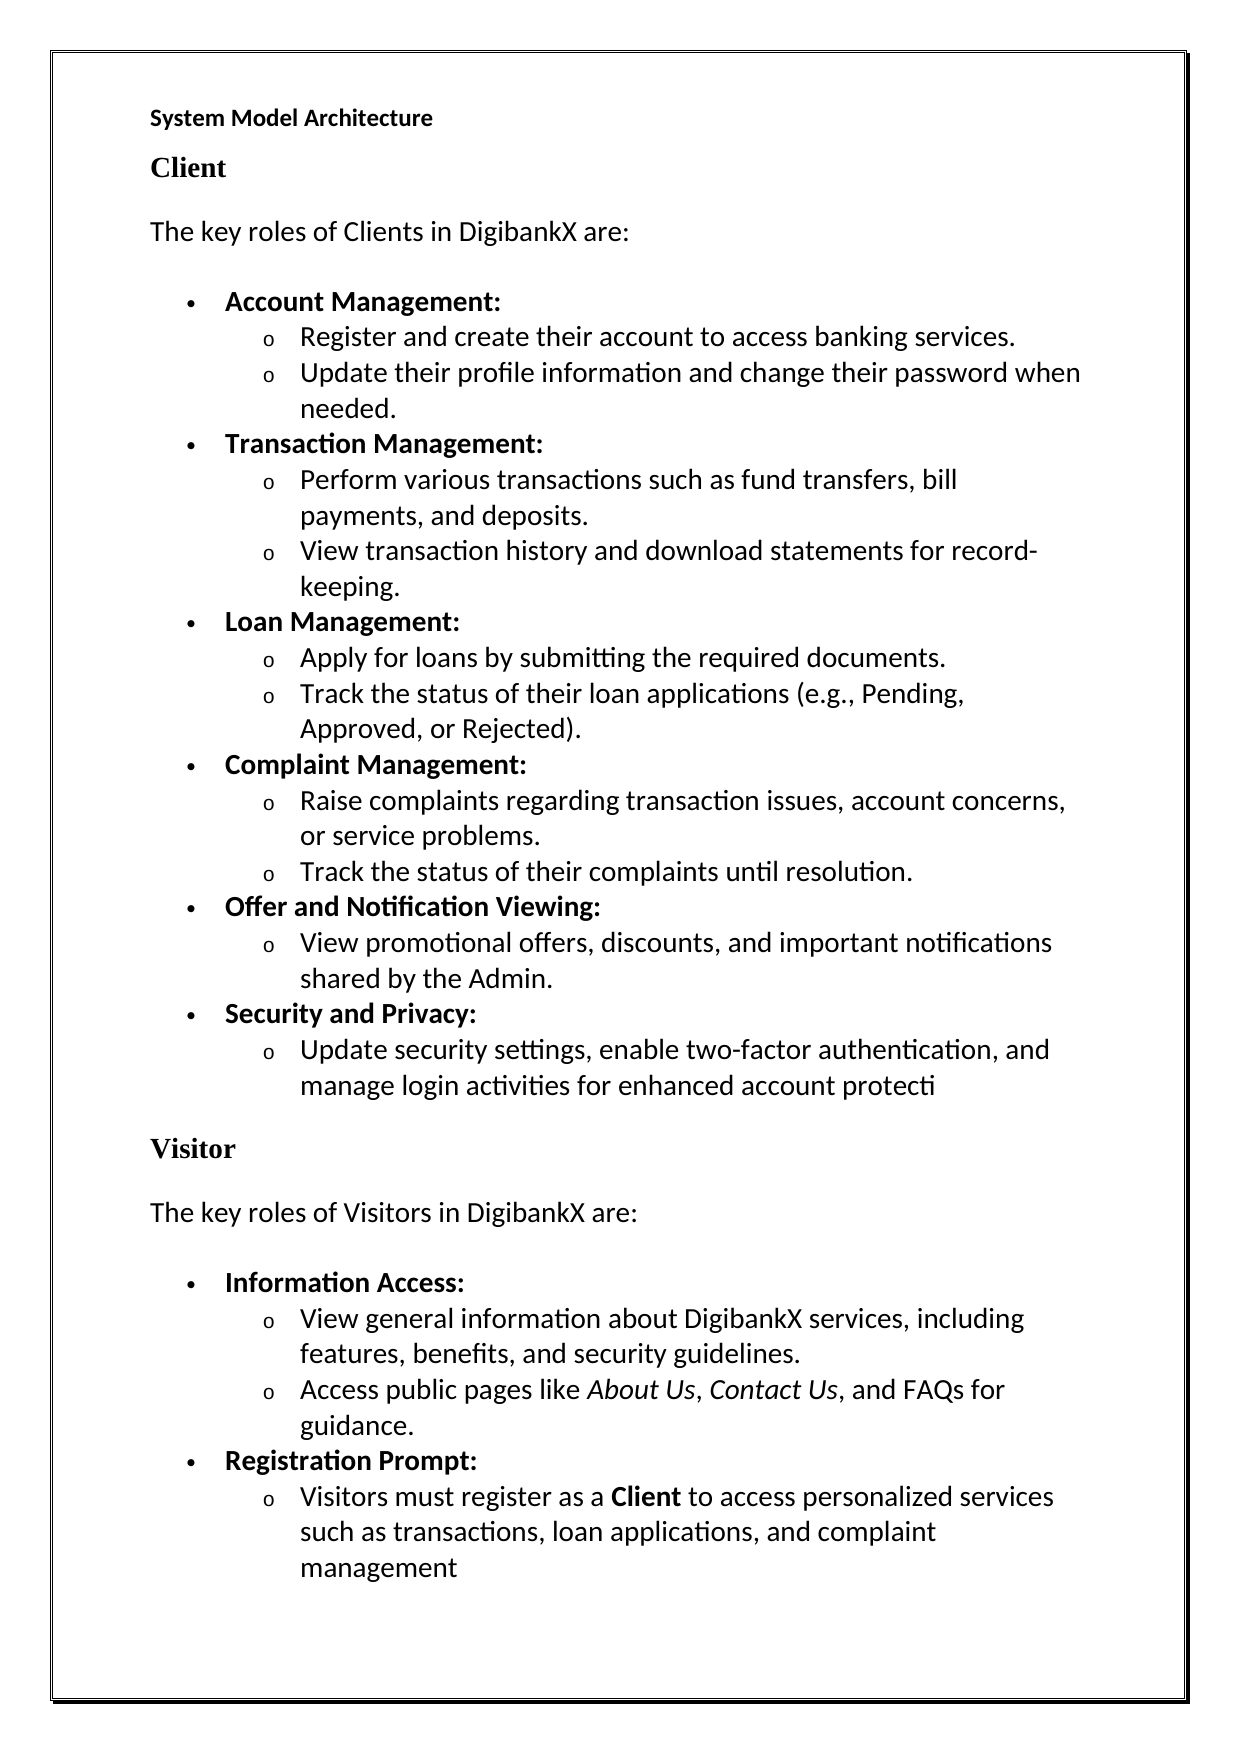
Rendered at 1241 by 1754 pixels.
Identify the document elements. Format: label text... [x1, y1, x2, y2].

list Registration Prompt: [187, 1442, 1087, 1478]
list View promotional offers, discounts, and important notifications shared by the Admin. [262, 924, 1087, 995]
list Loan Management: [187, 603, 1087, 639]
text The key roles of Clients in DigibankX are: [150, 213, 1087, 248]
subtitle Visitor [150, 1131, 1087, 1165]
list Access public pages like About Us, Contact Us, and FAQs for guidance. [262, 1371, 1087, 1442]
list Visitors must register as a Client to access personalized services such as transactions, loan applications, and complaint management [262, 1478, 1087, 1585]
list Update security settings, enable two-factor authentication, and manage login activities for enhanced account protecti [262, 1031, 1087, 1102]
list Raise complaints regarding transaction issues, account concerns, or service problems. [262, 782, 1087, 853]
text The key roles of Visitors in DigibankX are: [150, 1194, 1087, 1230]
list Register and create their account to access banking services. [262, 318, 1087, 354]
subtitle Client [150, 150, 1087, 183]
list Offer and Notification Viewing: [187, 888, 1087, 924]
list View transaction history and download statements for record-keeping. [262, 532, 1087, 603]
list Track the status of their loan applications (e.g., Pending, Approved, or Rejected). [262, 675, 1087, 746]
list Update their profile information and change their password when needed. [262, 354, 1087, 425]
list Perform various transactions such as fund transfers, bill payments, and deposits. [262, 461, 1087, 532]
list Account Management: [187, 283, 1087, 318]
list Apply for loans by submitting the required documents. [262, 639, 1087, 675]
list Transaction Management: [187, 425, 1087, 461]
list View general information about DigibankX services, including features, benefits, and security guidelines. [262, 1300, 1087, 1371]
list Information Access: [187, 1264, 1087, 1300]
list Track the status of their complaints until resolution. [262, 853, 1087, 888]
list Security and Privacy: [187, 995, 1087, 1031]
list Complaint Management: [187, 746, 1087, 782]
